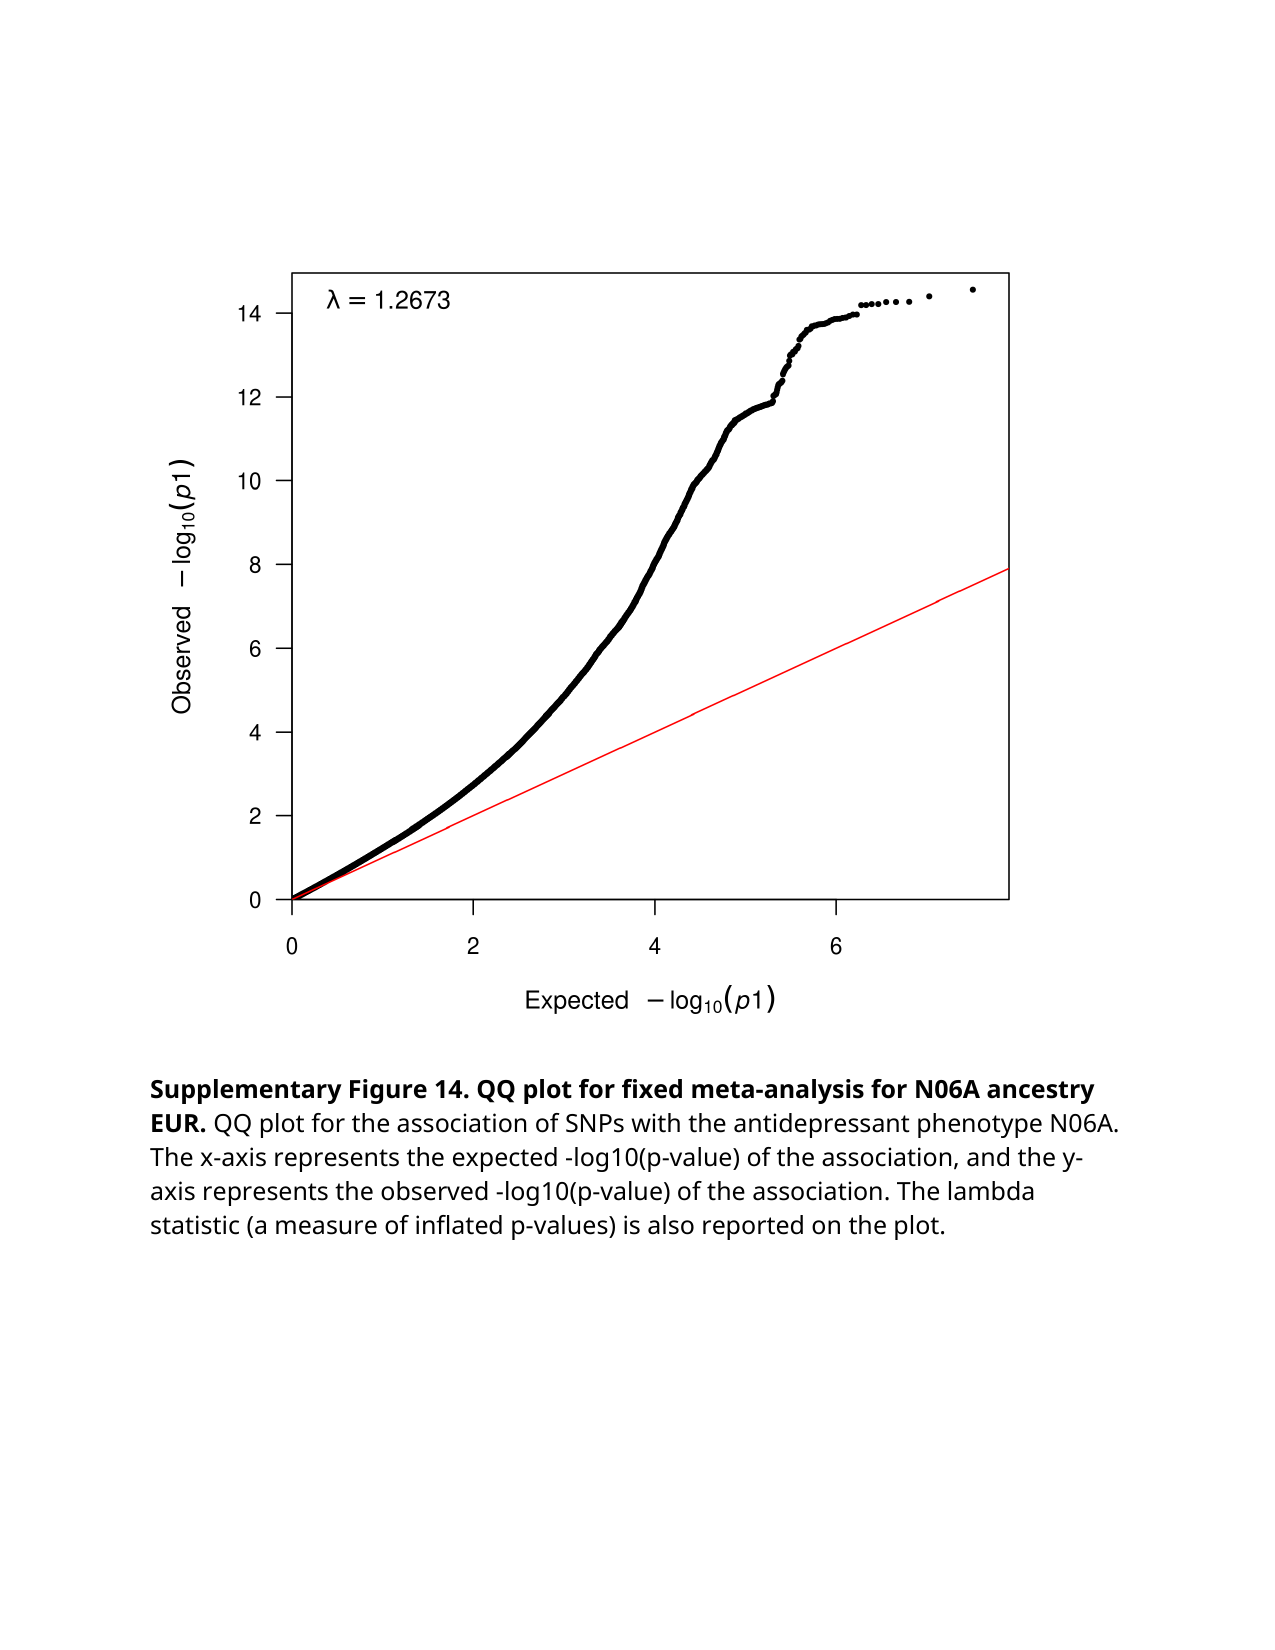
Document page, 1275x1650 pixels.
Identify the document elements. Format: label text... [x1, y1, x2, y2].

text Supplementary Figure 14. QQ plot for fixed meta-analysis for N06A ancestry EUR. QQ plot for the association of SNPs with the antidepressant phenotype N06A. The x-axis represents the expected -log10(p-value) of the association, and the y-axis represents the observed -log10(p-value) of the association. The lambda statistic (a measure of inflated p-values) is also reported on the plot. [150, 1072, 1125, 1242]
picture [168, 150, 1072, 1053]
